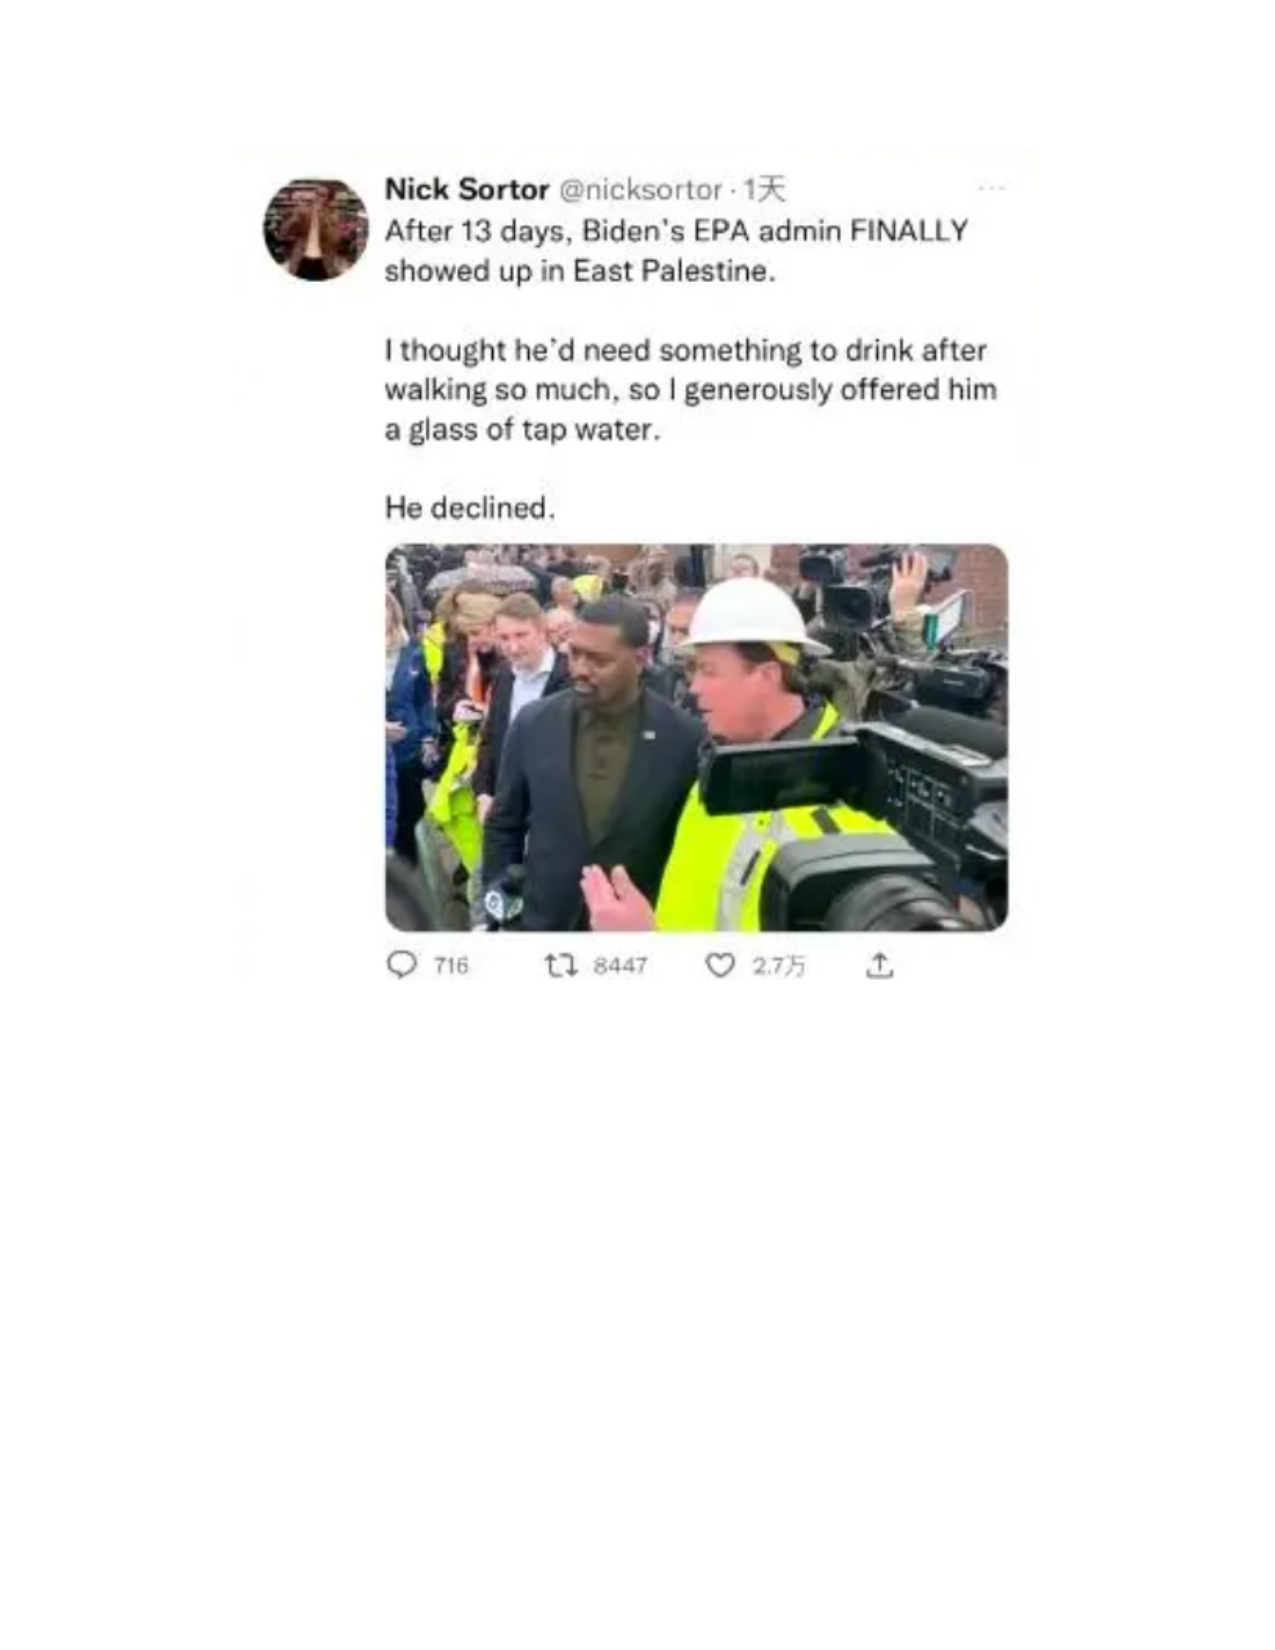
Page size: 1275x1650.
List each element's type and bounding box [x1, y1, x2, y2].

picture [237, 150, 1038, 983]
